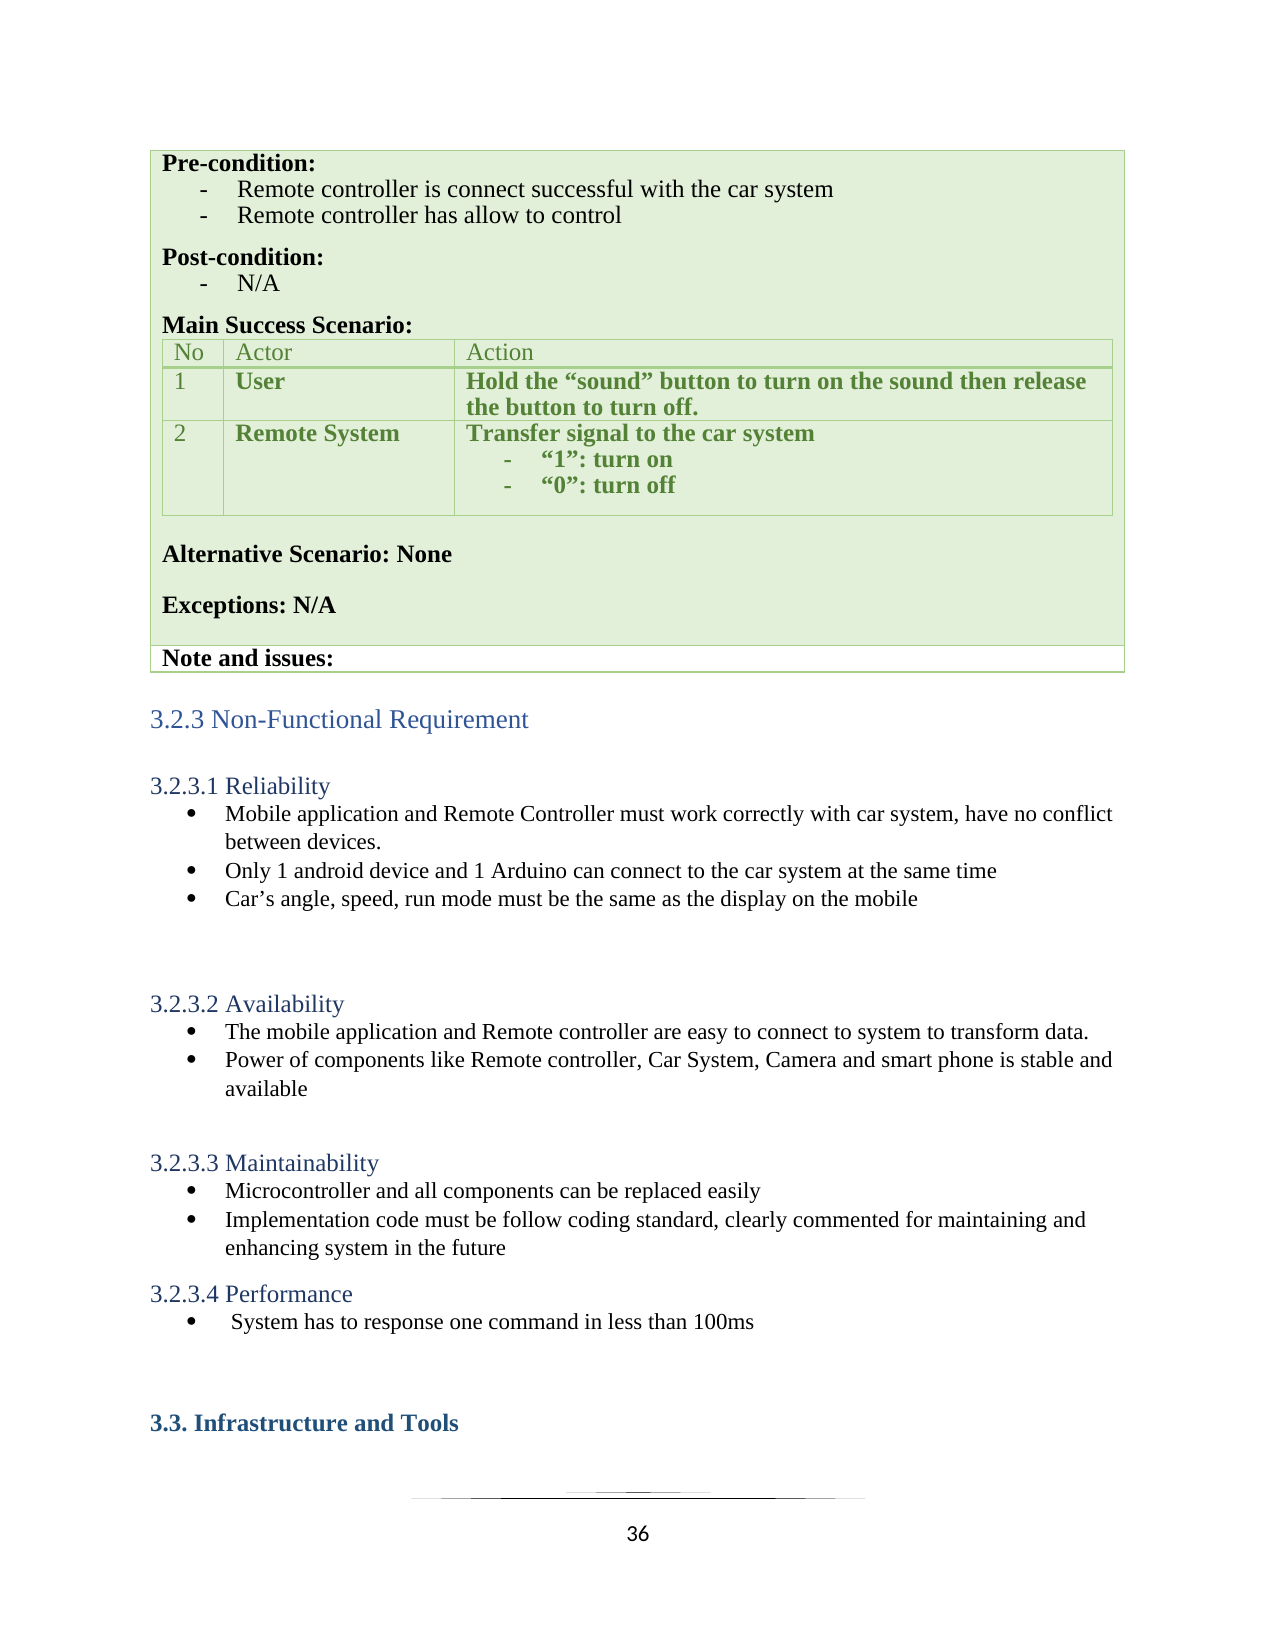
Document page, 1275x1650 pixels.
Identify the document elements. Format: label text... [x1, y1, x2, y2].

list Only 1 android device and 1 Arduino can connect to the car system at the same time [187, 857, 1125, 883]
list System has to response one command in less than 100ms [187, 1308, 1125, 1334]
list Power of components like Remote controller, Car System, Camera and smart phone is stable and available [187, 1047, 1125, 1101]
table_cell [151, 151, 1124, 645]
list Implementation code must be follow coding standard, clearly commented for maintaining and enhancing system in the future [187, 1206, 1125, 1261]
list Microcontroller and all components can be replaced easily [187, 1177, 1125, 1204]
list The mobile application and Remote controller are easy to connect to system to transform data. [187, 1018, 1125, 1044]
subtitle 3.2.3.4 Performance [150, 1279, 1125, 1308]
subtitle 3.2.3 Non-Functional Requirement [150, 703, 1125, 734]
list Mobile application and Remote Controller must work correctly with car system, have no conflict between devices. [187, 800, 1125, 855]
subtitle 3.2.3.3 Maintainability [150, 1148, 1125, 1177]
subtitle 3.2.3.2 Availability [150, 989, 1125, 1018]
subtitle 3.2.3.1 Reliability [150, 771, 1125, 800]
text 3.3. Infrastructure and Tools [150, 1408, 1125, 1437]
table_cell Note and issues: [151, 646, 1124, 671]
list Car’s angle, speed, run mode must be the same as the display on the mobile [187, 885, 1125, 912]
